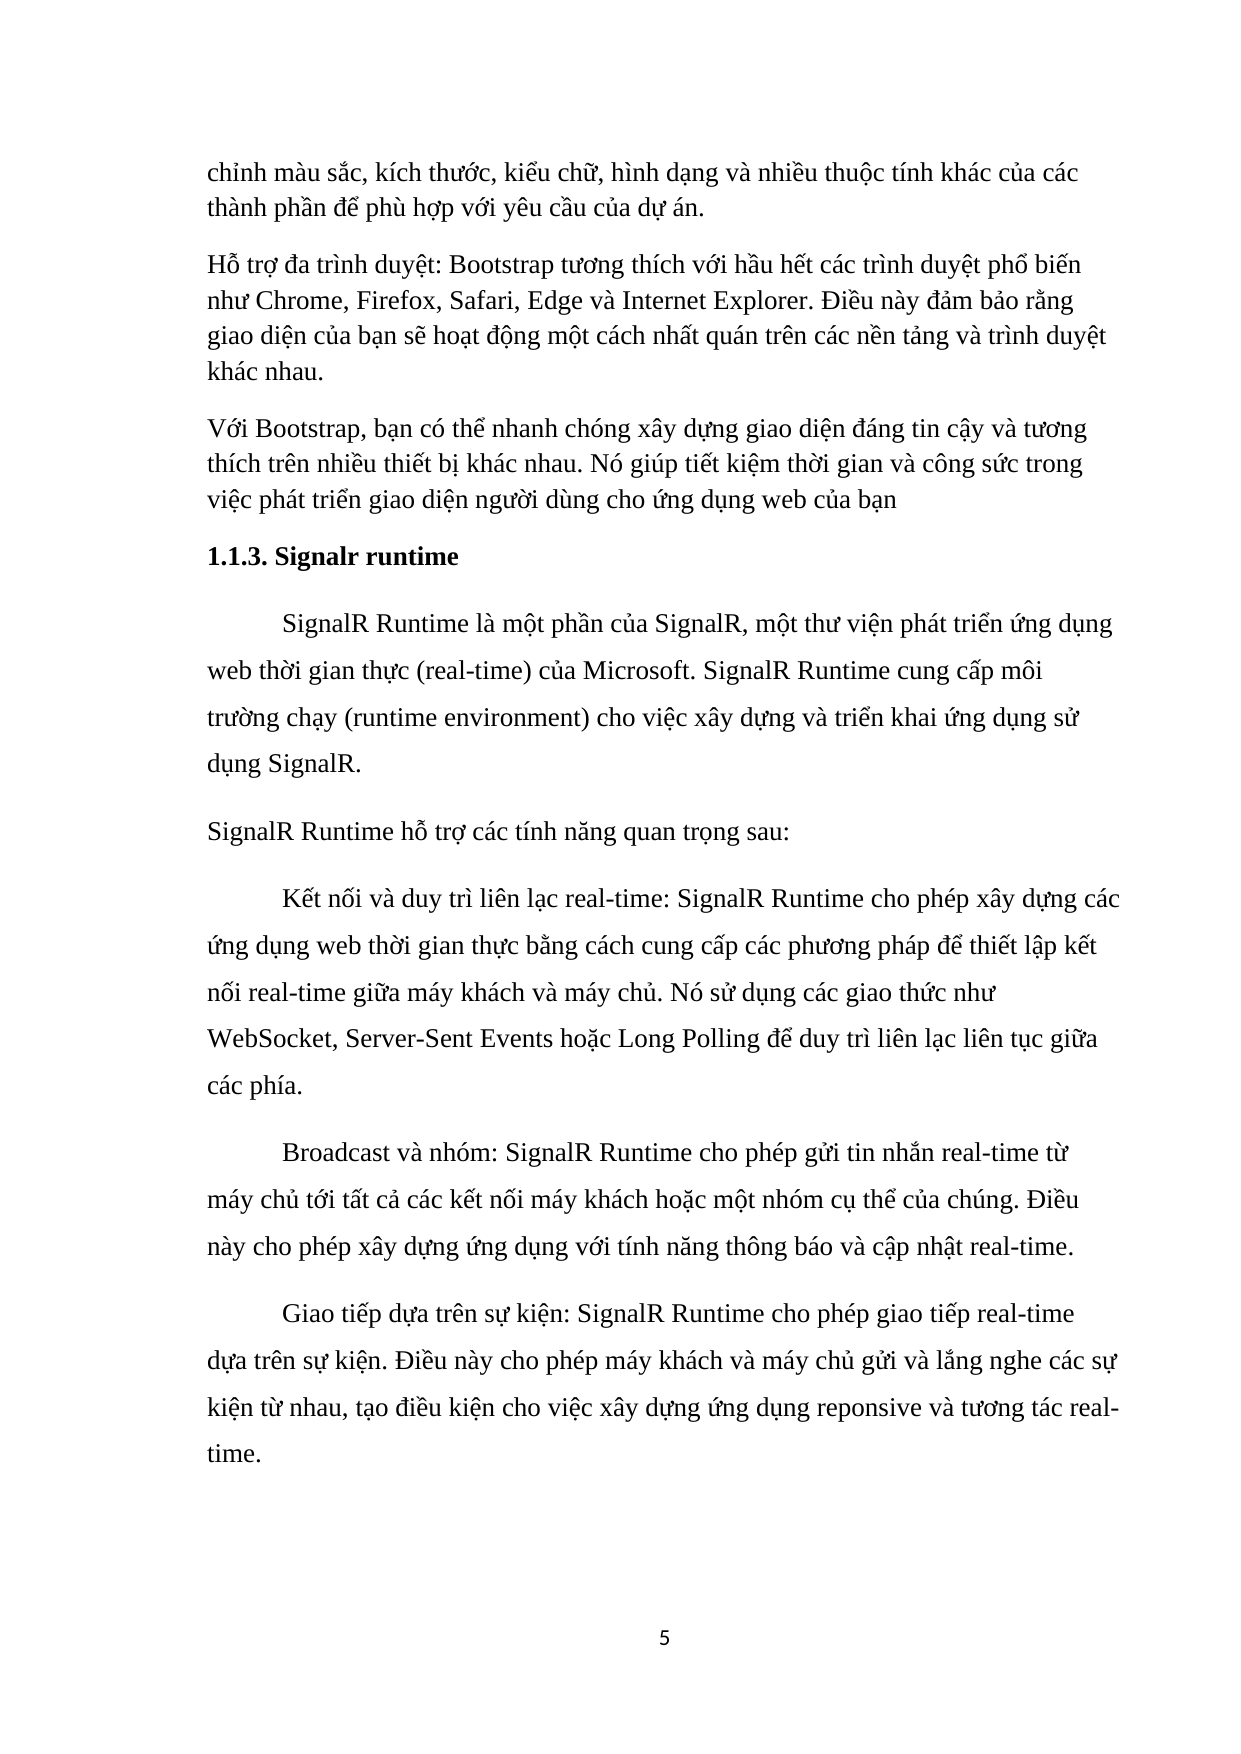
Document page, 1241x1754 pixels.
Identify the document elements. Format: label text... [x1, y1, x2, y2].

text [207, 156, 1122, 223]
text SignalR Runtime là một phần của SignalR, một thư viện phát triển ứng dụng web thời gian thực (real-time) của Microsoft. SignalR Runtime cung cấp môi trường chạy (runtime environment) cho việc xây dựng và triển khai ứng dụng sử dụng SignalR. [207, 607, 1122, 778]
text Giao tiếp dựa trên sự kiện: SignalR Runtime cho phép giao tiếp real-time dựa trên sự kiện. Điều này cho phép máy khách và máy chủ gửi và lắng nghe các sự kiện từ nhau, tạo điều kiện cho việc xây dựng ứng dụng reponsive và tương tác real-time. [207, 1297, 1122, 1468]
text SignalR Runtime hỗ trợ các tính năng quan trọng sau: [207, 815, 1122, 846]
text Hỗ trợ đa trình duyệt: Bootstrap tương thích với hầu hết các trình duyệt phổ biến như Chrome, Firefox, Safari, Edge và Internet Explorer. Điều này đảm bảo rằng giao diện của bạn sẽ hoạt động một cách nhất quán trên các nền tảng và trình duyệt khác nhau. [207, 248, 1122, 386]
text Broadcast và nhóm: SignalR Runtime cho phép gửi tin nhắn real-time từ máy chủ tới tất cả các kết nối máy khách hoặc một nhóm cụ thể của chúng. Điều này cho phép xây dựng ứng dụng với tính năng thông báo và cập nhật real-time. [207, 1136, 1122, 1261]
text Với Bootstrap, bạn có thể nhanh chóng xây dựng giao diện đáng tin cậy và tương thích trên nhiều thiết bị khác nhau. Nó giúp tiết kiệm thời gian và công sức trong việc phát triển giao diện người dùng cho ứng dụng web của bạn [207, 412, 1122, 514]
text 1.1.3. Signalr runtime [207, 540, 1122, 571]
text Kết nối và duy trì liên lạc real-time: SignalR Runtime cho phép xây dựng các ứng dụng web thời gian thực bằng cách cung cấp các phương pháp để thiết lập kết nối real-time giữa máy khách và máy chủ. Nó sử dụng các giao thức như WebSocket, Server-Sent Events hoặc Long Polling để duy trì liên lạc liên tục giữa các phía. [207, 882, 1122, 1100]
